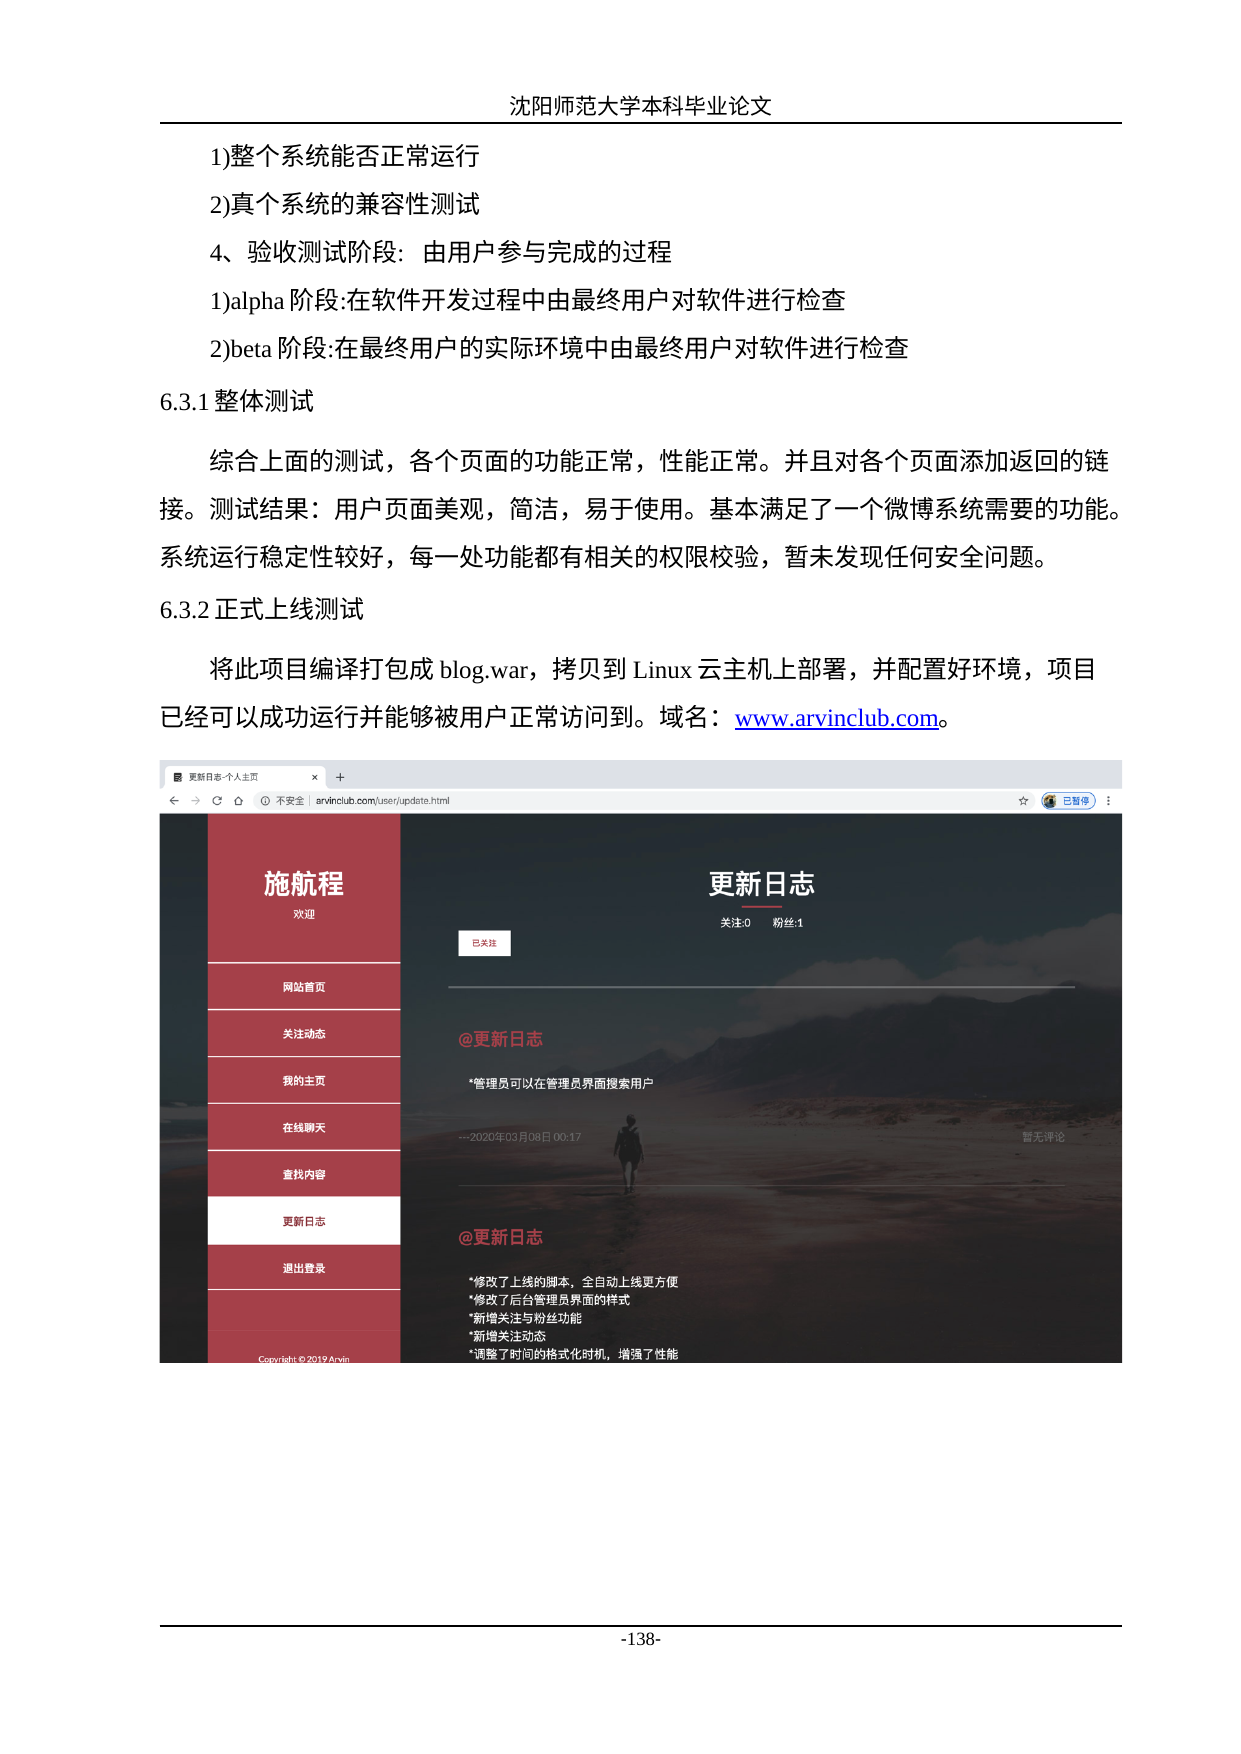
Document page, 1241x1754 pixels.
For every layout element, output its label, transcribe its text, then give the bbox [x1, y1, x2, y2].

subtitle 6.3.1整体测试 [159, 367, 1122, 432]
text 综合上面的测试，各个页面的功能正常，性能正常。并且对各个页面添加返回的链接。测试结果：用户页面美观，简洁，易于使用。基本满足了一个微博系统需要的功能。系统运行稳定性较好，每一处功能都有相关的权限校验，暂未发现任何安全问题。 [159, 432, 1122, 576]
text 4、验收测试阶段: 由用户参与完成的过程 [159, 223, 1122, 271]
text 2)真个系统的兼容性测试 [159, 175, 1122, 223]
picture [159, 760, 1123, 1363]
text 1)整个系统能否正常运行 [159, 127, 1122, 175]
subtitle 6.3.2正式上线测试 [159, 576, 1122, 641]
text 将此项目编译打包成blog.war，拷贝到Linux云主机上部署，并配置好环境，项目已经可以成功运行并能够被用户正常访问到。域名：www.arvinclub.com。 [159, 641, 1122, 736]
text 2)beta阶段:在最终用户的实际环境中由最终用户对软件进行检查 [159, 319, 1122, 367]
text 1)alpha阶段:在软件开发过程中由最终用户对软件进行检查 [159, 271, 1122, 319]
